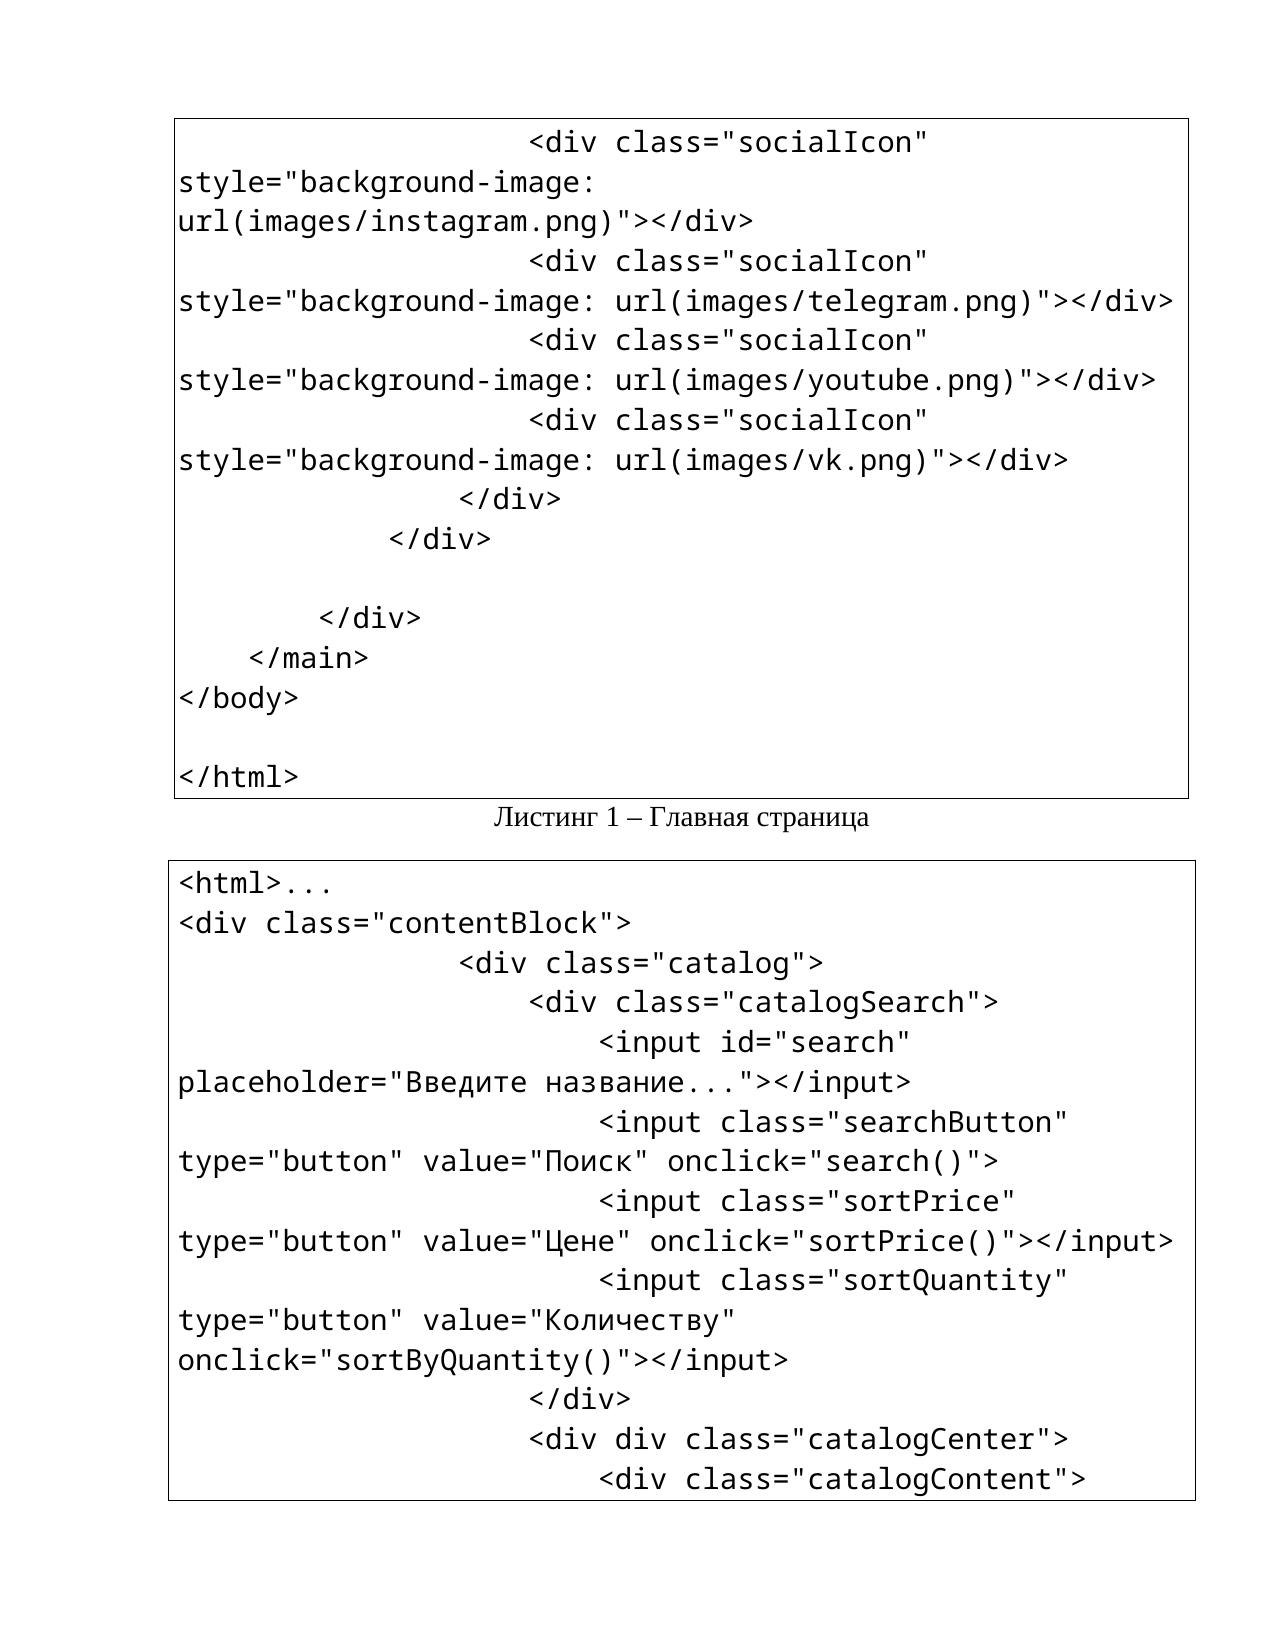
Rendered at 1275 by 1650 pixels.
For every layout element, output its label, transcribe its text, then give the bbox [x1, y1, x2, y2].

text <input class="searchButton" type="button" value="Поиск" onclick="search()"> [177, 1101, 1186, 1180]
text <input class="sortQuantity" type="button" value="Количеству" onclick="sortByQuantity()"></input> [177, 1259, 1186, 1379]
text <div class="catalogSearch"> [177, 982, 1186, 1021]
text </div> [177, 478, 1186, 518]
text <div class="catalog"> [177, 942, 1186, 982]
text </div> [177, 597, 1186, 637]
text <html>... [169, 861, 1195, 902]
text <div div class="catalogCenter"> [177, 1418, 1186, 1455]
text </div> [177, 1379, 1186, 1418]
text <div class="socialIcon" style="background-image: url(images/telegram.png)"></div> [177, 240, 1186, 320]
text Листинг 1 – Главная страница [177, 799, 1186, 833]
text </body> [177, 677, 1186, 717]
text </main> [177, 637, 1186, 677]
text <div class="socialIcon" style="background-image: url(images/youtube.png)"></div> [177, 320, 1186, 399]
text <div class="socialIcon" style="background-image: url(images/vk.png)"></div> [177, 399, 1186, 478]
text <input id="search" placeholder="Введите название..."></input> [177, 1021, 1186, 1101]
text <div class="socialIcon" style="background-image: url(images/instagram.png)"></div> [175, 119, 1188, 240]
text <div class="catalogContent"> [169, 1455, 1195, 1500]
text <input class="sortPrice" type="button" value="Цене" onclick="sortPrice()"></input> [177, 1180, 1186, 1259]
text <div class="contentBlock"> [177, 902, 1186, 942]
text </html> [175, 753, 1188, 798]
text </div> [177, 518, 1186, 558]
